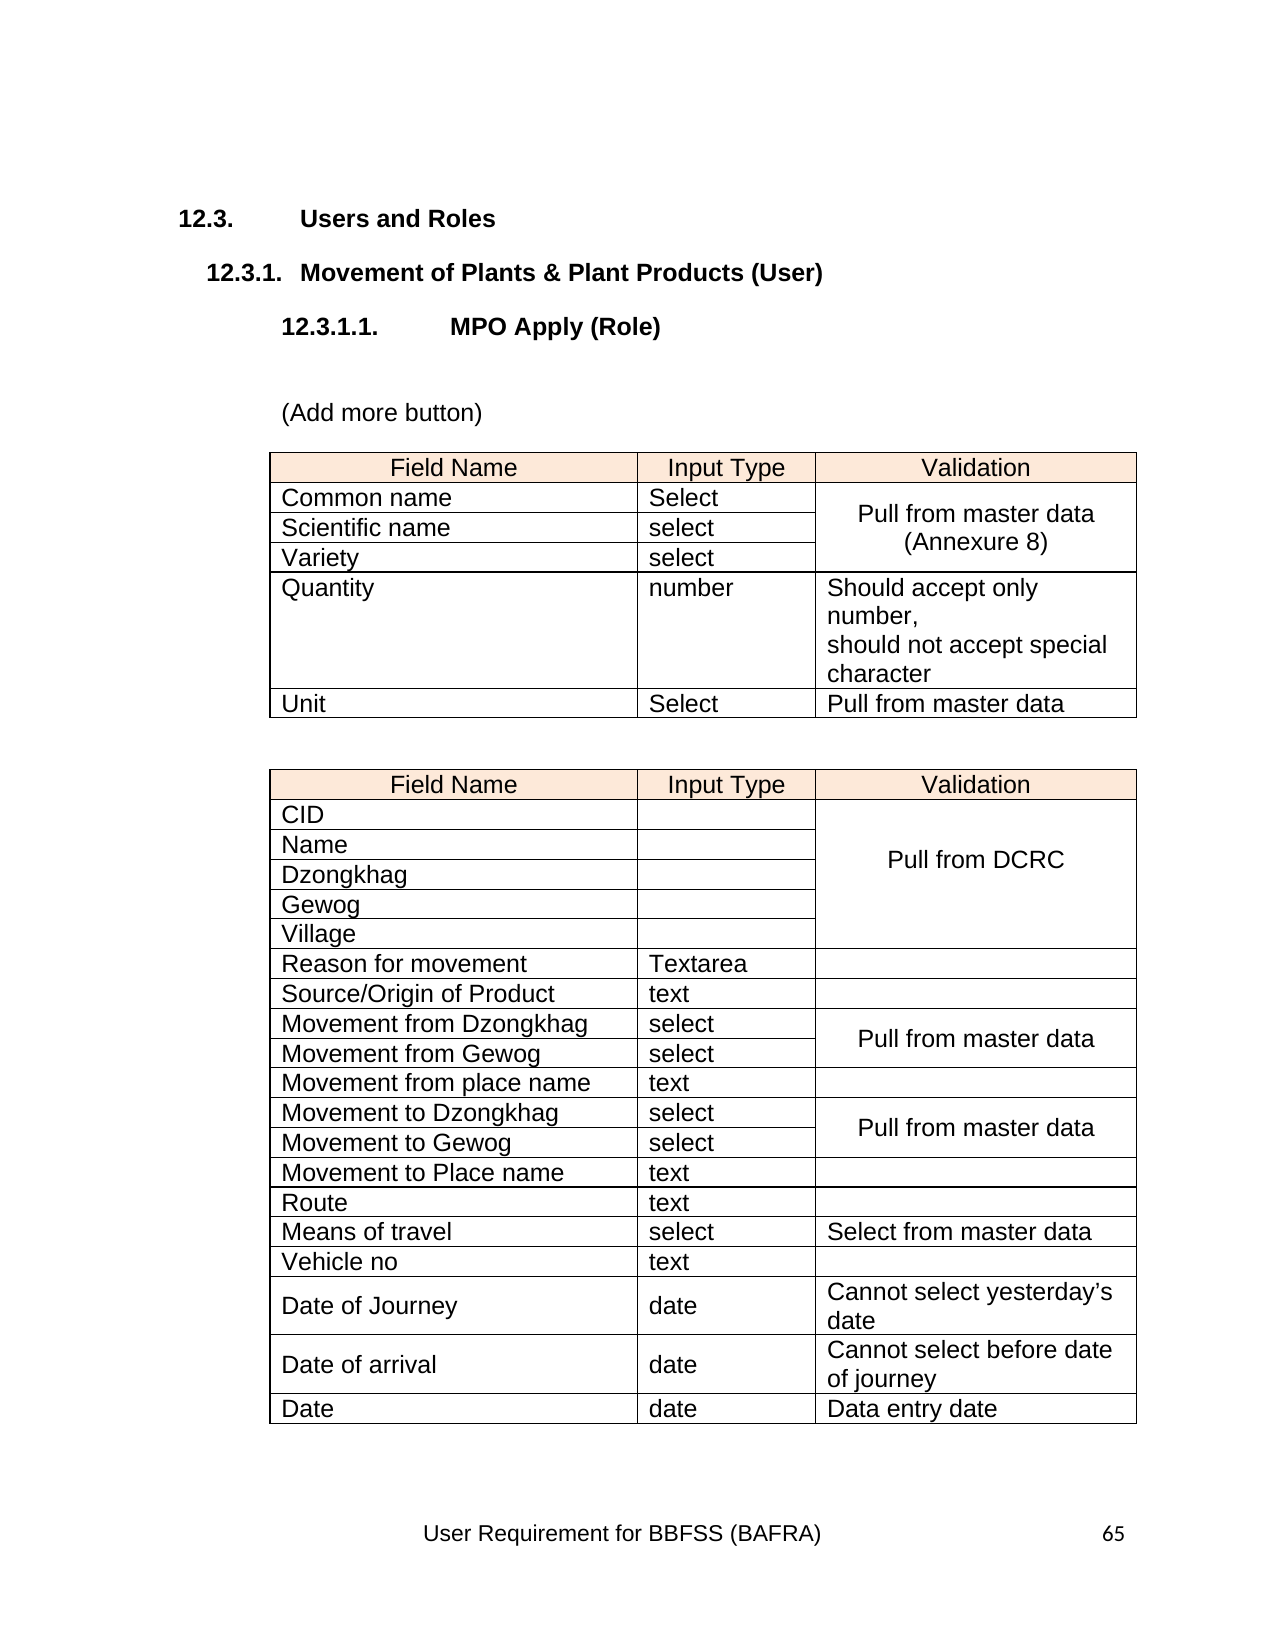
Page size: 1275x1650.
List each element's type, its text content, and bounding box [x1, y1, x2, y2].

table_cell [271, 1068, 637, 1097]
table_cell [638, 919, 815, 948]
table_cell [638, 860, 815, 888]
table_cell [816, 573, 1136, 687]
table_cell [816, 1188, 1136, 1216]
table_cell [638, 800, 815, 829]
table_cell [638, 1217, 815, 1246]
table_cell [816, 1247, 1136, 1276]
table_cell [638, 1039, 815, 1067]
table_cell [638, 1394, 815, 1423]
subtitle Movement of Plants & Plant Products (User) [206, 258, 1125, 286]
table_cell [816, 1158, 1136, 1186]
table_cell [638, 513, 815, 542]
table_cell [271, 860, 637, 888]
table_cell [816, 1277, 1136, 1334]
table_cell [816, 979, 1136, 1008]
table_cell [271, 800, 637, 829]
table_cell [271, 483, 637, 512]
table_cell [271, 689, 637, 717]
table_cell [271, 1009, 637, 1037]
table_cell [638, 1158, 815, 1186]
text (Add more button) [281, 398, 1125, 427]
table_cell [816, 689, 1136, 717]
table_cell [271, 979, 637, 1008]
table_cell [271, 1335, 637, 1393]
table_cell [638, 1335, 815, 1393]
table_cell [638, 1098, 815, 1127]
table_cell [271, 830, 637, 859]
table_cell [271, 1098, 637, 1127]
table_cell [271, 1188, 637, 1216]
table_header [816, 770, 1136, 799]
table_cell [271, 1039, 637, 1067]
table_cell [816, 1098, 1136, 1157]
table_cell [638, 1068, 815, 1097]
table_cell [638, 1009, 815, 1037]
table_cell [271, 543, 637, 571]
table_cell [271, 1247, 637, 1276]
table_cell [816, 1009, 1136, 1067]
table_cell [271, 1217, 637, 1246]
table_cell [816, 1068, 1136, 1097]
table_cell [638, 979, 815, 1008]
subtitle MPO Apply (Role) [281, 312, 1125, 340]
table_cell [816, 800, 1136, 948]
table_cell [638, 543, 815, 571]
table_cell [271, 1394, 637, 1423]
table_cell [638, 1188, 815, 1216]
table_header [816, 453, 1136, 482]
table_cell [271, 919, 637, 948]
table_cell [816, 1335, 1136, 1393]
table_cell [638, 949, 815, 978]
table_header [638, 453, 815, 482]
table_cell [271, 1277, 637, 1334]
subtitle Users and Roles [178, 204, 1125, 233]
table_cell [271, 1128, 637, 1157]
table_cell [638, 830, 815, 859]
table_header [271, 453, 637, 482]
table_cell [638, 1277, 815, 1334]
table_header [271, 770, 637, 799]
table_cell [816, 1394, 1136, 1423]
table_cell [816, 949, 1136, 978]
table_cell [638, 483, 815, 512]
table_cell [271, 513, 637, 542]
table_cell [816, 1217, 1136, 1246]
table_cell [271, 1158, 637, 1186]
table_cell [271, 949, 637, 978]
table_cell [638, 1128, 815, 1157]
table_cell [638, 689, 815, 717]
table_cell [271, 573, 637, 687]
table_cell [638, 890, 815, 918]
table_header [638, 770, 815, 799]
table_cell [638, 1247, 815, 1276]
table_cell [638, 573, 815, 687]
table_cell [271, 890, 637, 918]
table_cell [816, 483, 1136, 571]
